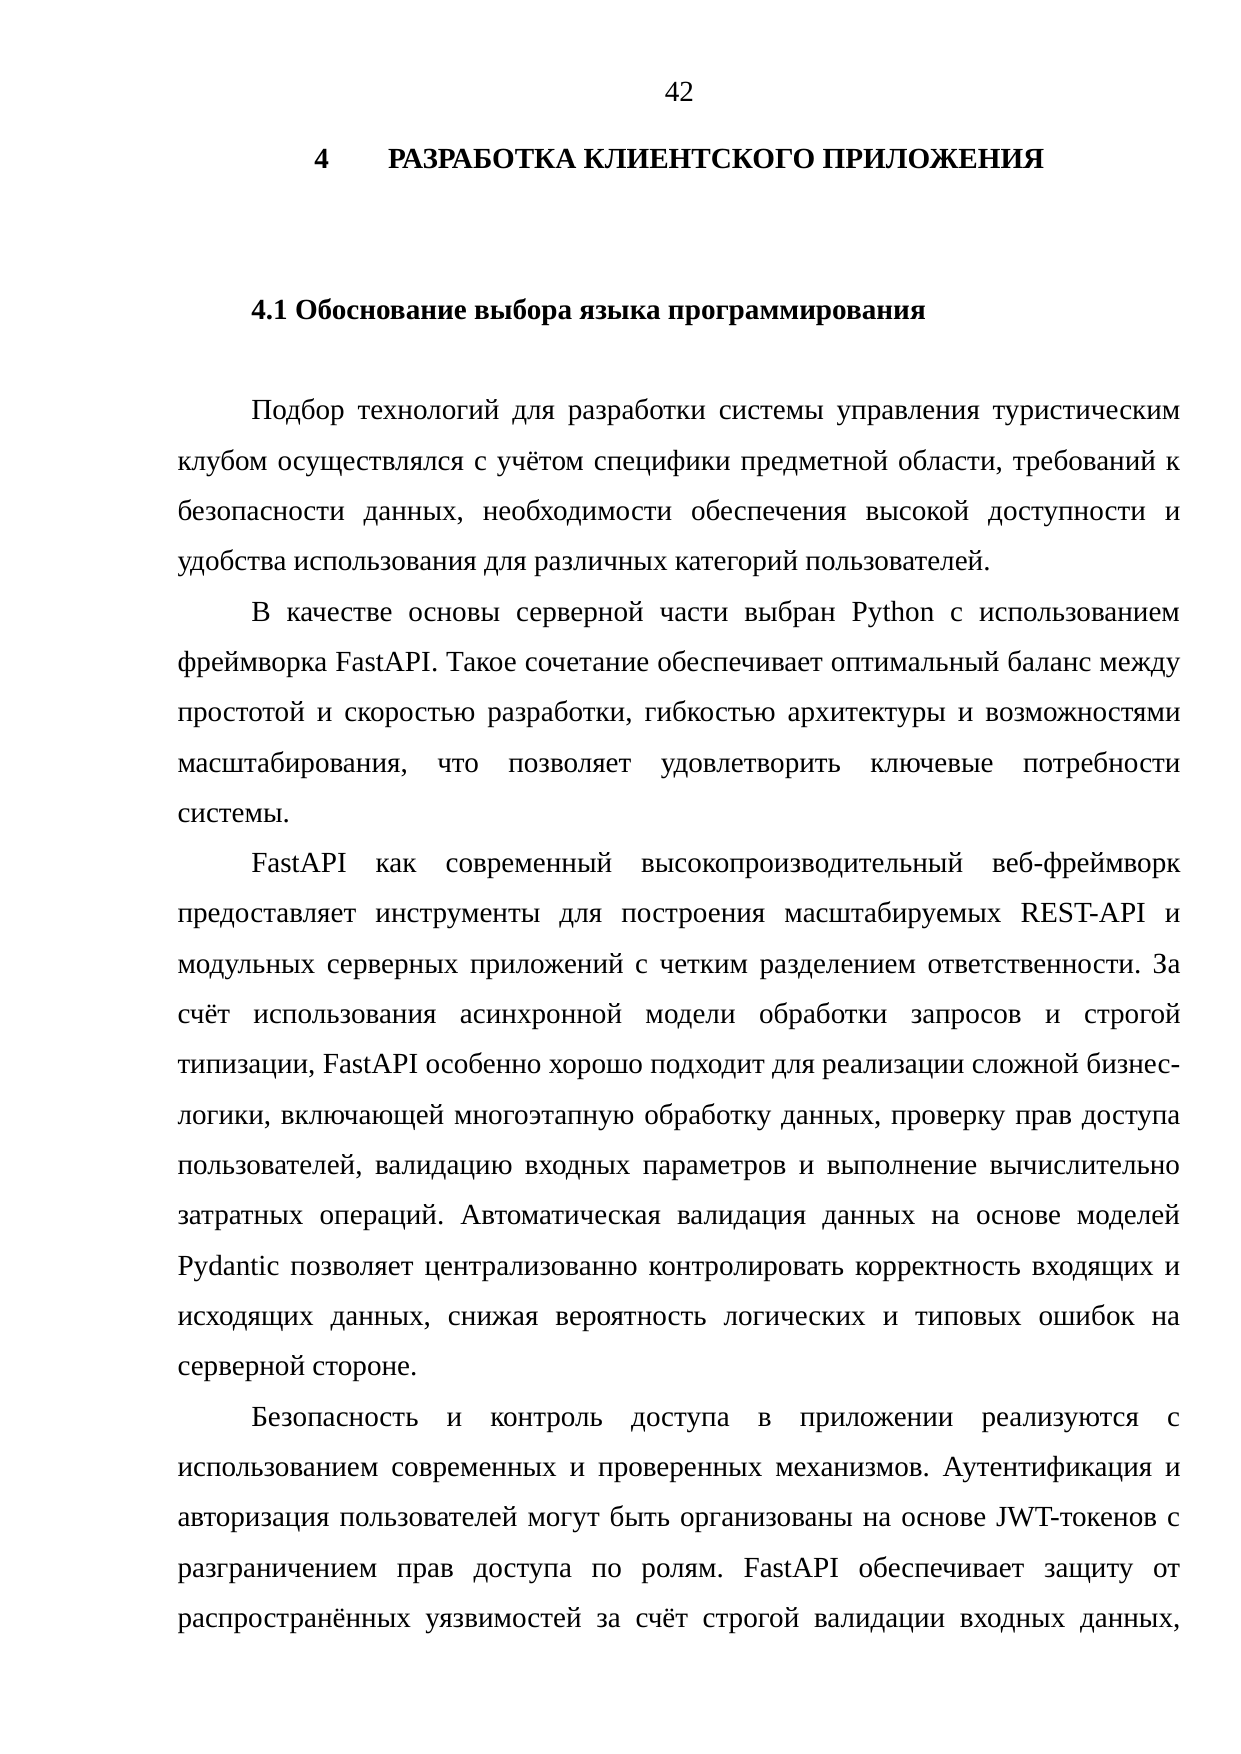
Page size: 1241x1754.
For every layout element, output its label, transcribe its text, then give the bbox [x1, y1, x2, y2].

subtitle 4.1 Обоснование выбора языка программирования [177, 292, 1181, 325]
text Подбор технологий для разработки системы управления туристическим клубом осуществлялся с учётом специфики предметной области, требований к безопасности данных, необходимости обеспечения высокой доступности и удобства использования для различных категорий пользователей. [177, 392, 1181, 577]
text В качестве основы серверной части выбран Python с использованием фреймворка FastAPI. Такое сочетание обеспечивает оптимальный баланс между простотой и скоростью разработки, гибкостью архитектуры и возможностями масштабирования, что позволяет удовлетворить ключевые потребности системы. [177, 594, 1181, 828]
text FastAPI как современный высокопроизводительный веб-фреймворк предоставляет инструменты для построения масштабируемых REST-API и модульных серверных приложений с четким разделением ответственности. За счёт использования асинхронной модели обработки запросов и строгой типизации, FastAPI особенно хорошо подходит для реализации сложной бизнес-логики, включающей многоэтапную обработку данных, проверку прав доступа пользователей, валидацию входных параметров и выполнение вычислительно затратных операций. Автоматическая валидация данных на основе моделей Pydantic позволяет централизованно контролировать корректность входящих и исходящих данных, снижая вероятность логических и типовых ошибок на серверной стороне. [177, 845, 1181, 1382]
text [177, 1399, 1181, 1633]
subtitle РАЗРАБОТКА КЛИЕНТСКОГО ПРИЛОЖЕНИЯ [177, 141, 1181, 174]
